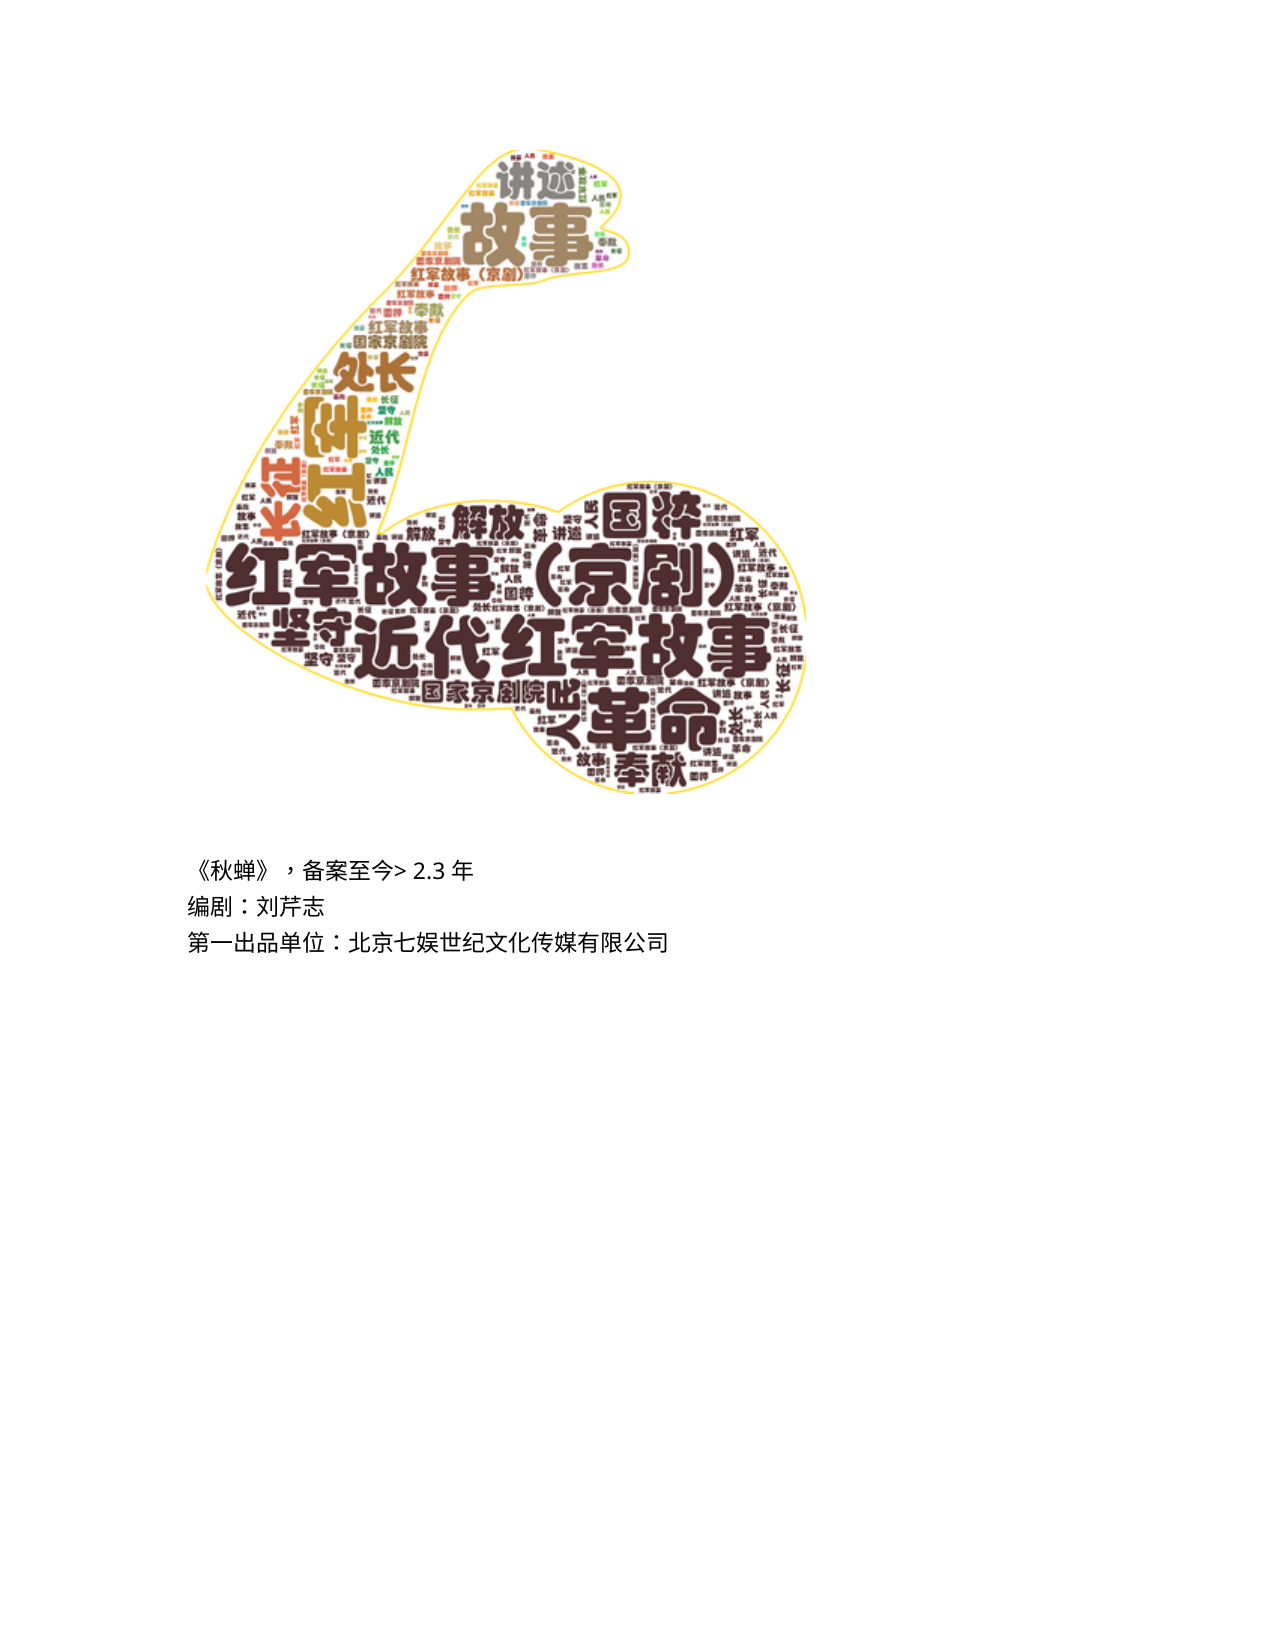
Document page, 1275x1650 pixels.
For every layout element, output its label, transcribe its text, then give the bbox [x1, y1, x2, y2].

picture [206, 150, 807, 794]
text 《秋蝉》，备案至今> 2.3 年 编剧：刘芹志 第一出品单位：北京七娱世纪文化传媒有限公司 [187, 819, 1087, 958]
